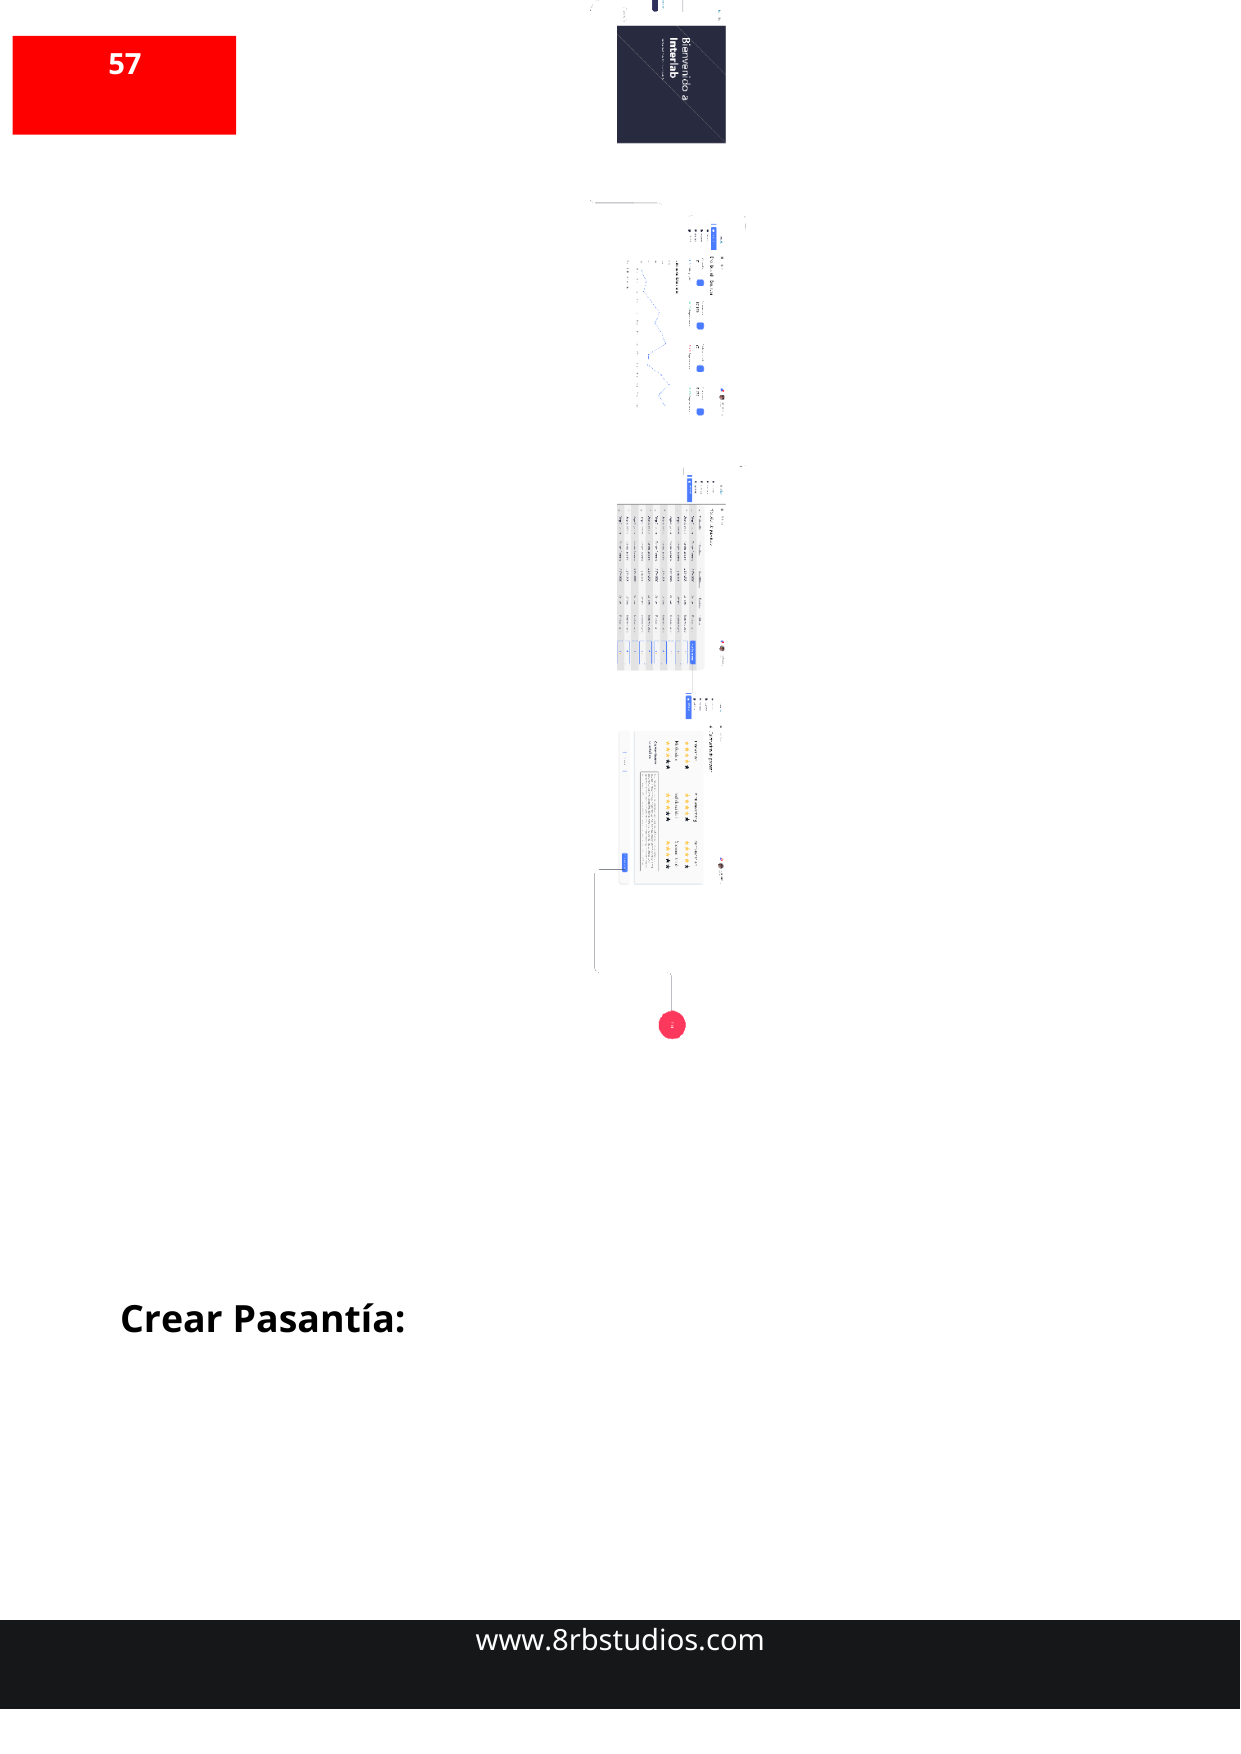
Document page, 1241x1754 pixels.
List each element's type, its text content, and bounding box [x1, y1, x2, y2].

subtitle Crear Pasantía: [120, 1293, 1120, 1344]
picture [477, 0, 835, 1073]
